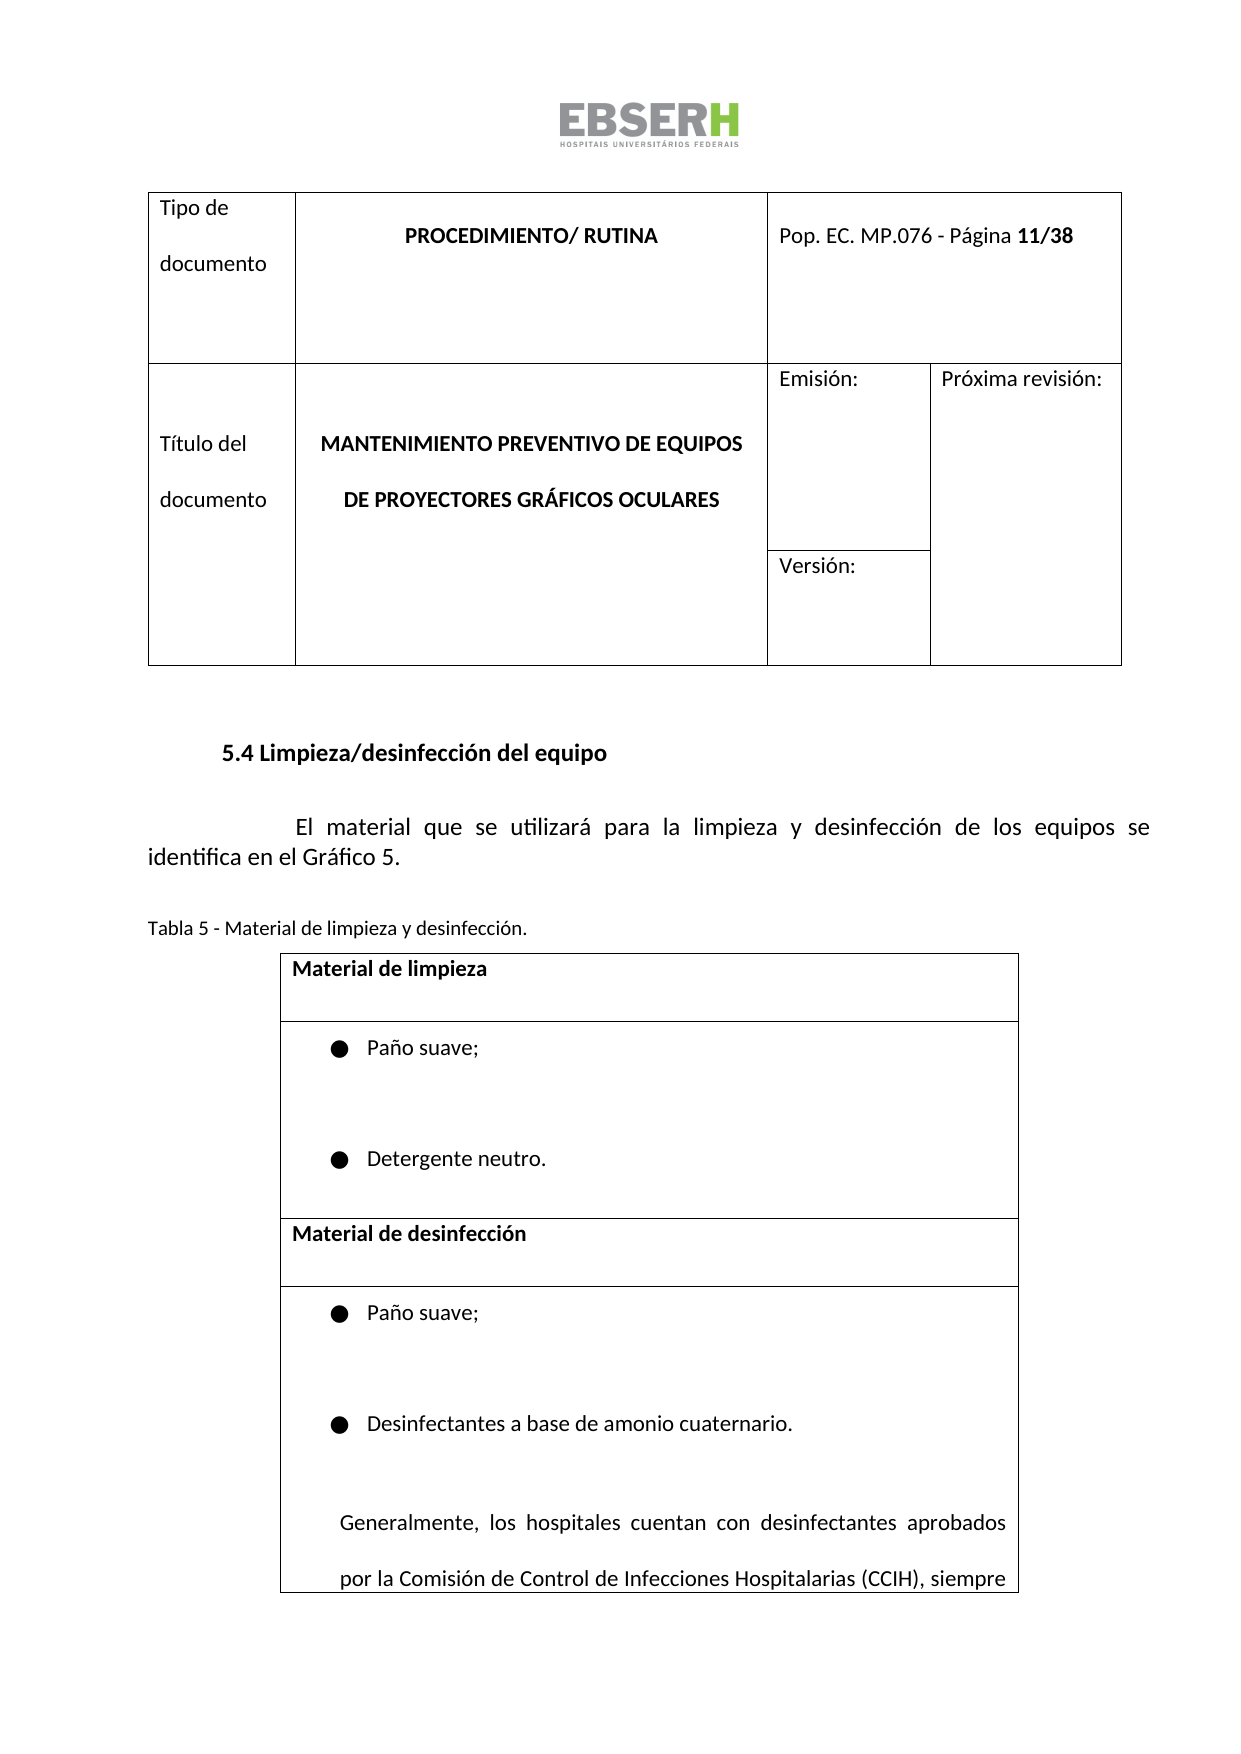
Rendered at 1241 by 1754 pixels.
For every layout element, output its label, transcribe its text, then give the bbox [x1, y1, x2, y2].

table_header Material de limpieza [281, 954, 1018, 1021]
subtitle 5.4 Limpieza/desinfección del equipo [148, 737, 1152, 768]
table_cell Paño suave; Desinfectantes a base de amonio cuaternario. Generalmente, los hospitales cuentan con desinfectantes aprobados por la Comisión de Control de Infecciones Hospitalarias (CCIH), siempre que sea posible, se debe utilizar el material aprobado por la institución. Compruebe, en la etiqueta del producto y en el manual del equipo, que los productos no se pueden utilizar. Los productos abrasivos pueden dañar los anillos de iluminación (disco plácido). [281, 1287, 1018, 1592]
picture [558, 101, 741, 147]
text Tabla 5 - Material de limpieza y desinfección. [148, 915, 1152, 940]
table_cell Material de desinfección [281, 1219, 1018, 1286]
text El material que se utilizará para la limpieza y desinfección de los equipos se identifica en el Gráfico 5. [148, 811, 1152, 872]
table_cell Paño suave; Detergente neutro. [281, 1022, 1018, 1218]
